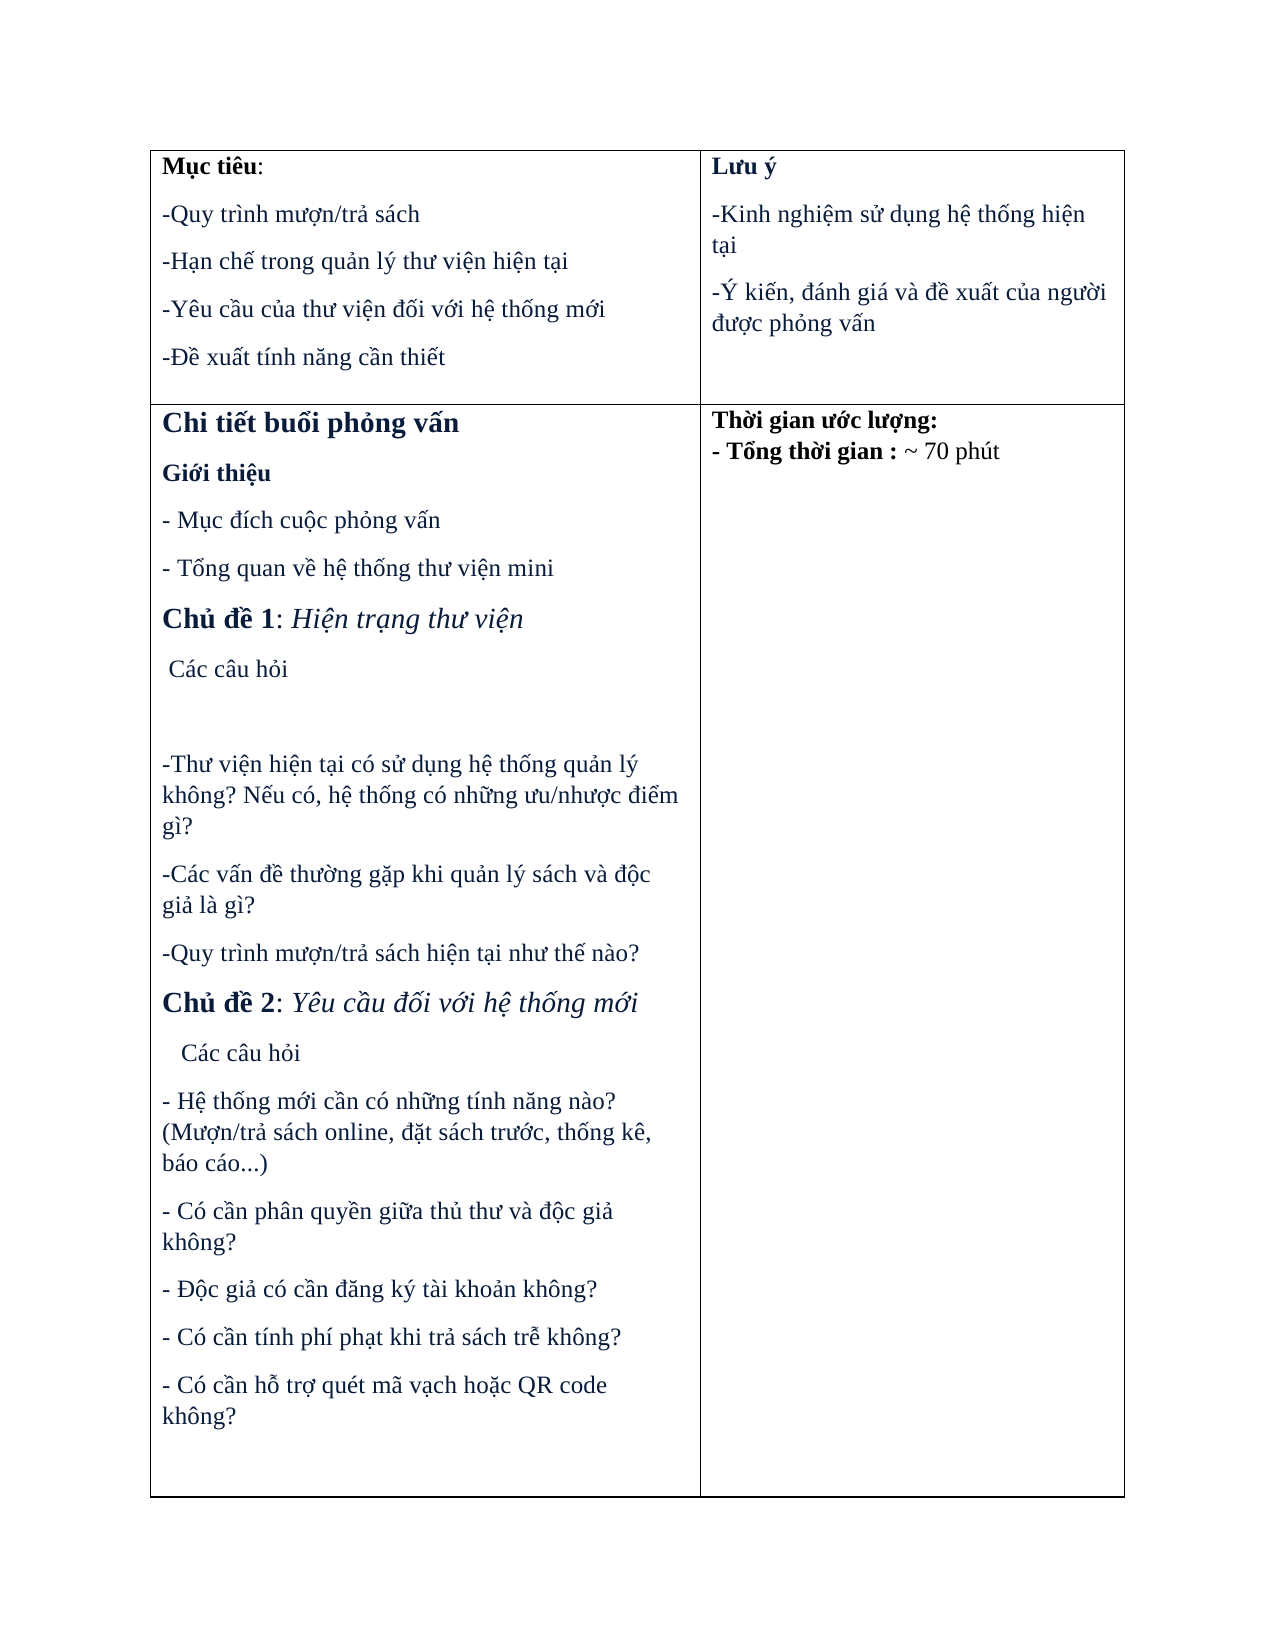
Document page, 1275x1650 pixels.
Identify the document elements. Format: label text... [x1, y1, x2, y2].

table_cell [701, 405, 1124, 1496]
table_cell Lưu ý -Kinh nghiệm sử dụng hệ thống hiện tại -Ý kiến, đánh giá và đề xuất của người được phỏng vấn [701, 151, 1124, 404]
table_cell Mục tiêu: -Quy trình mượn/trả sách -Hạn chế trong quản lý thư viện hiện tại -Yêu cầu của thư viện đối với hệ thống mới -Đề xuất tính năng cần thiết [151, 151, 700, 404]
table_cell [151, 405, 700, 1496]
